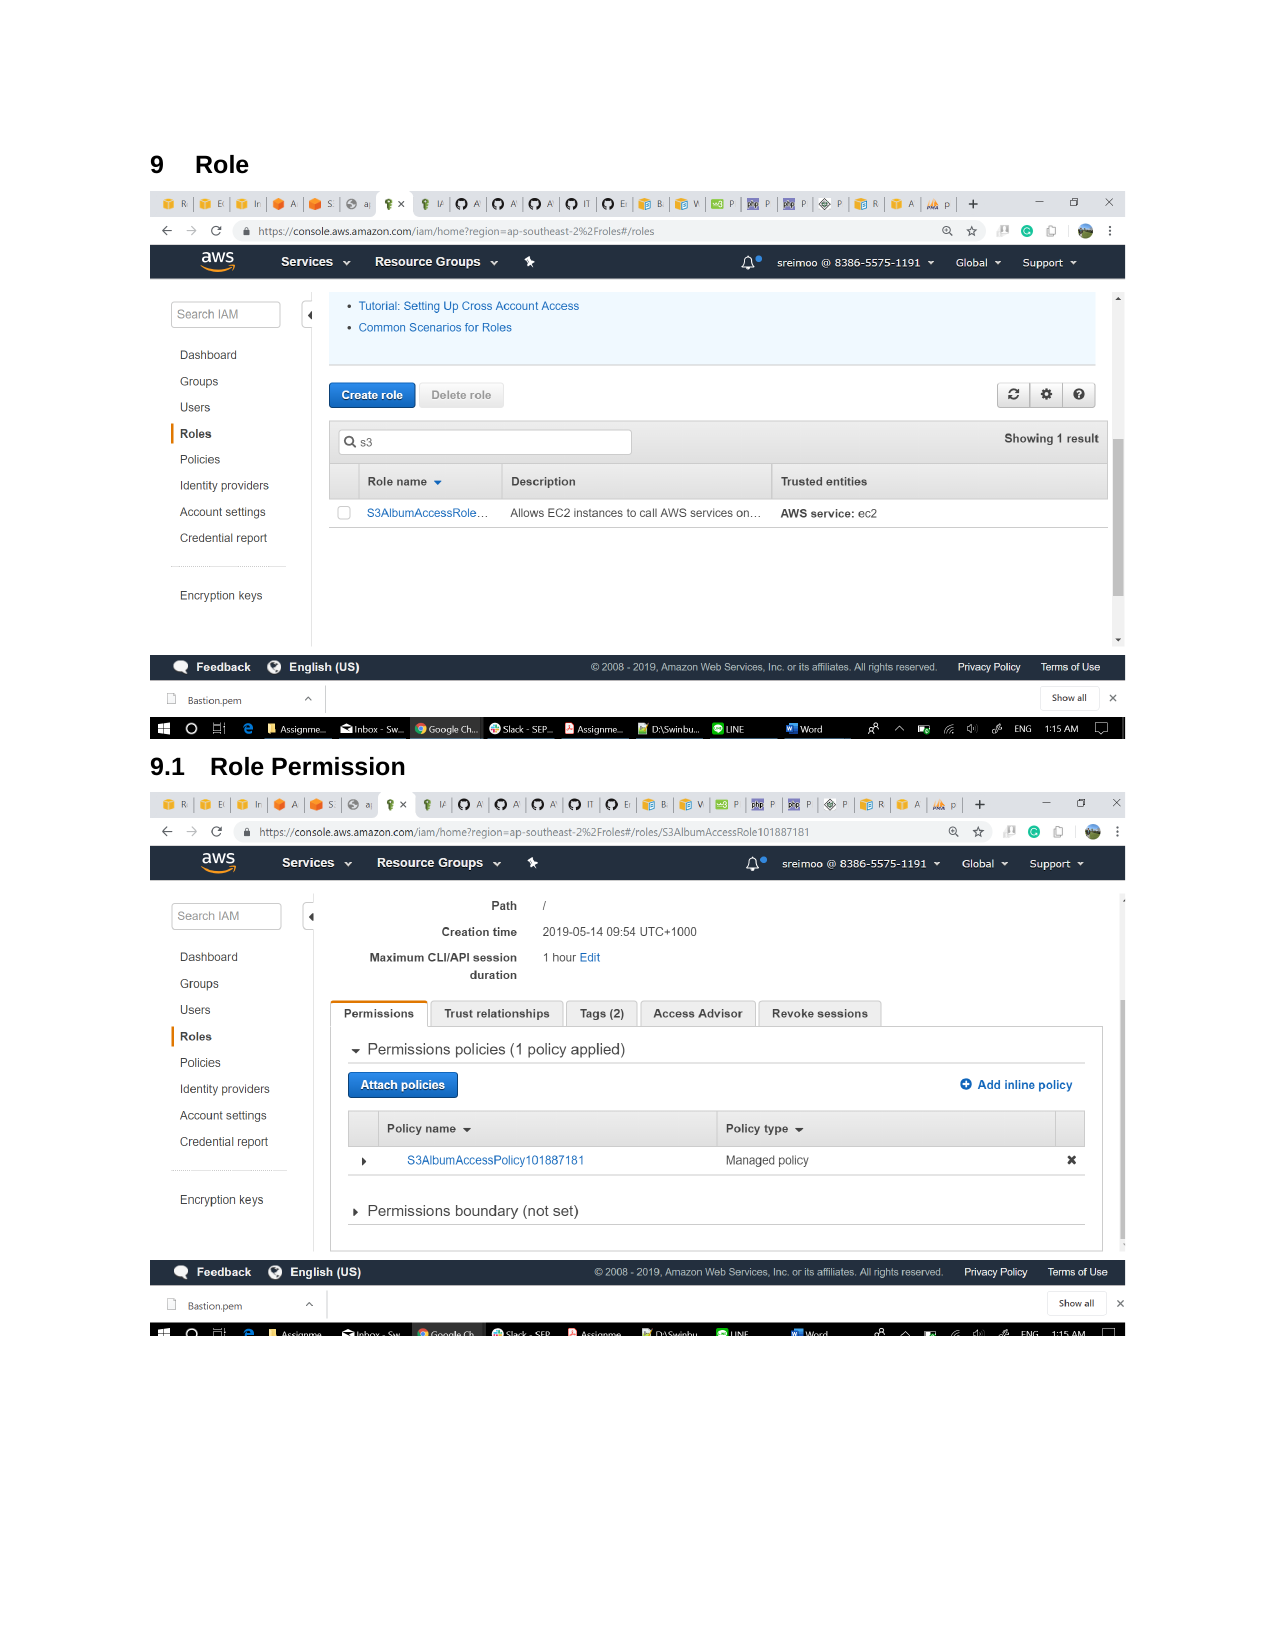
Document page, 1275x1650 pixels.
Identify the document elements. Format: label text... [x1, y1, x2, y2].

picture [150, 792, 1125, 1336]
subtitle Role Permission [150, 751, 1125, 780]
subtitle Role [150, 150, 1125, 179]
picture [150, 191, 1125, 739]
